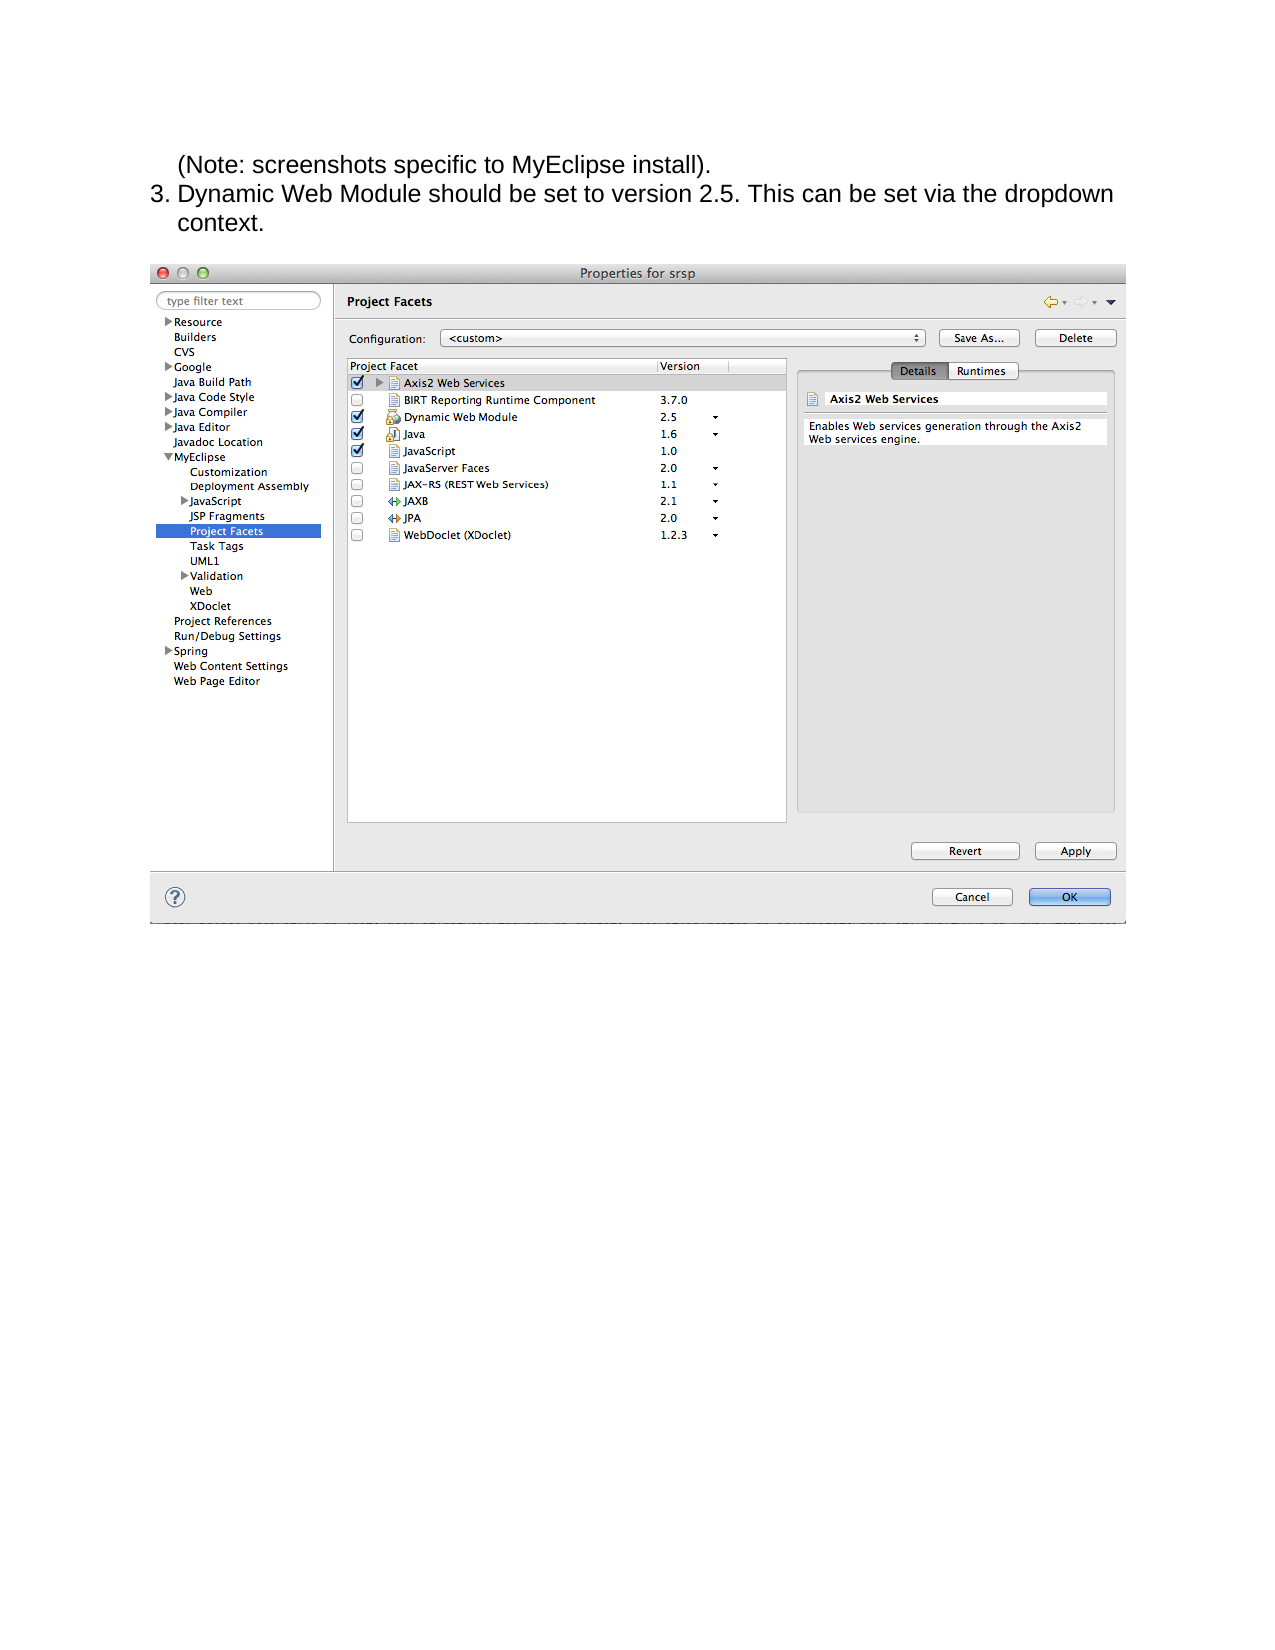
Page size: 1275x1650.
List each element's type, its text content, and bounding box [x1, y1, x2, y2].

list Dynamic Web Module should be set to version 2.5. This can be set via the dropdown context. [150, 179, 1125, 236]
picture [150, 264, 1126, 924]
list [150, 150, 1125, 179]
